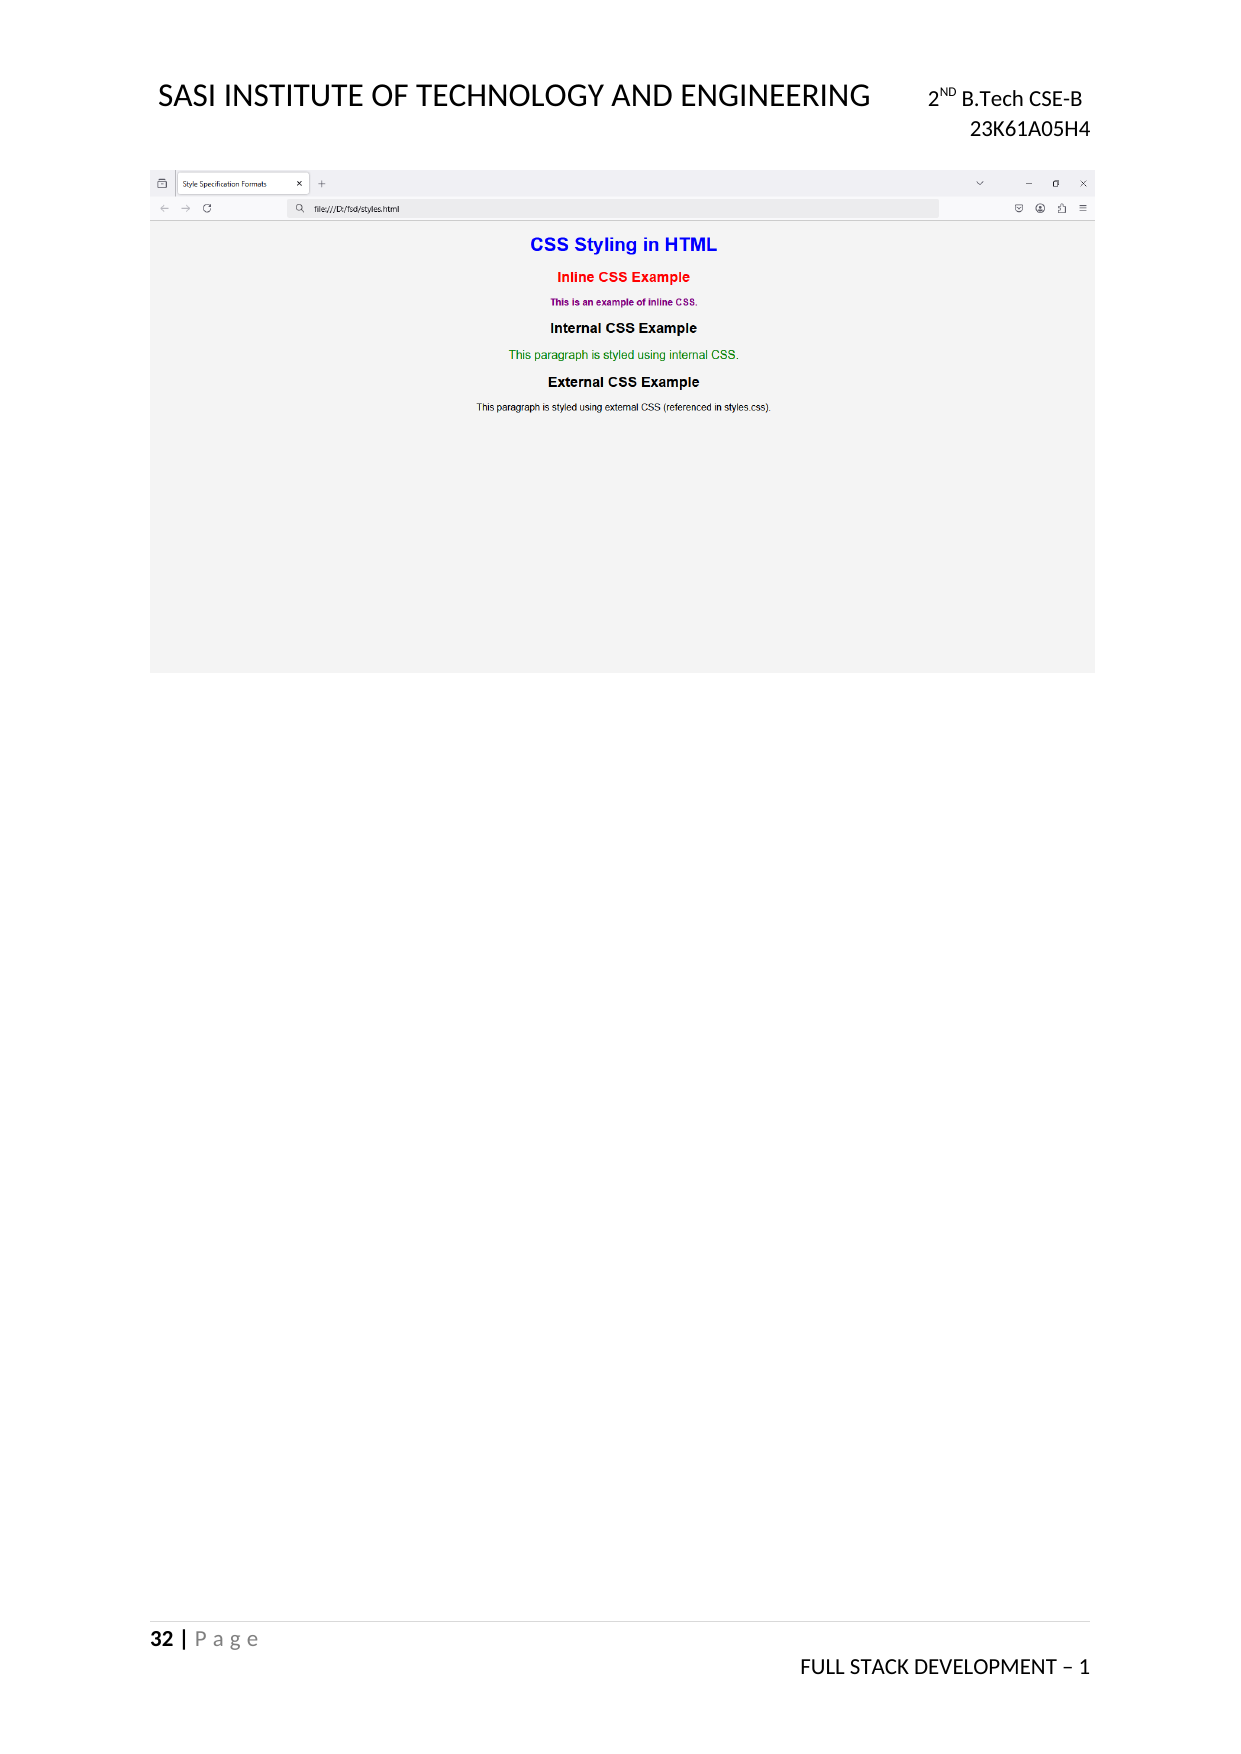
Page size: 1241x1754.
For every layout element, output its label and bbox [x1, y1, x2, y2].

picture [150, 170, 1095, 673]
